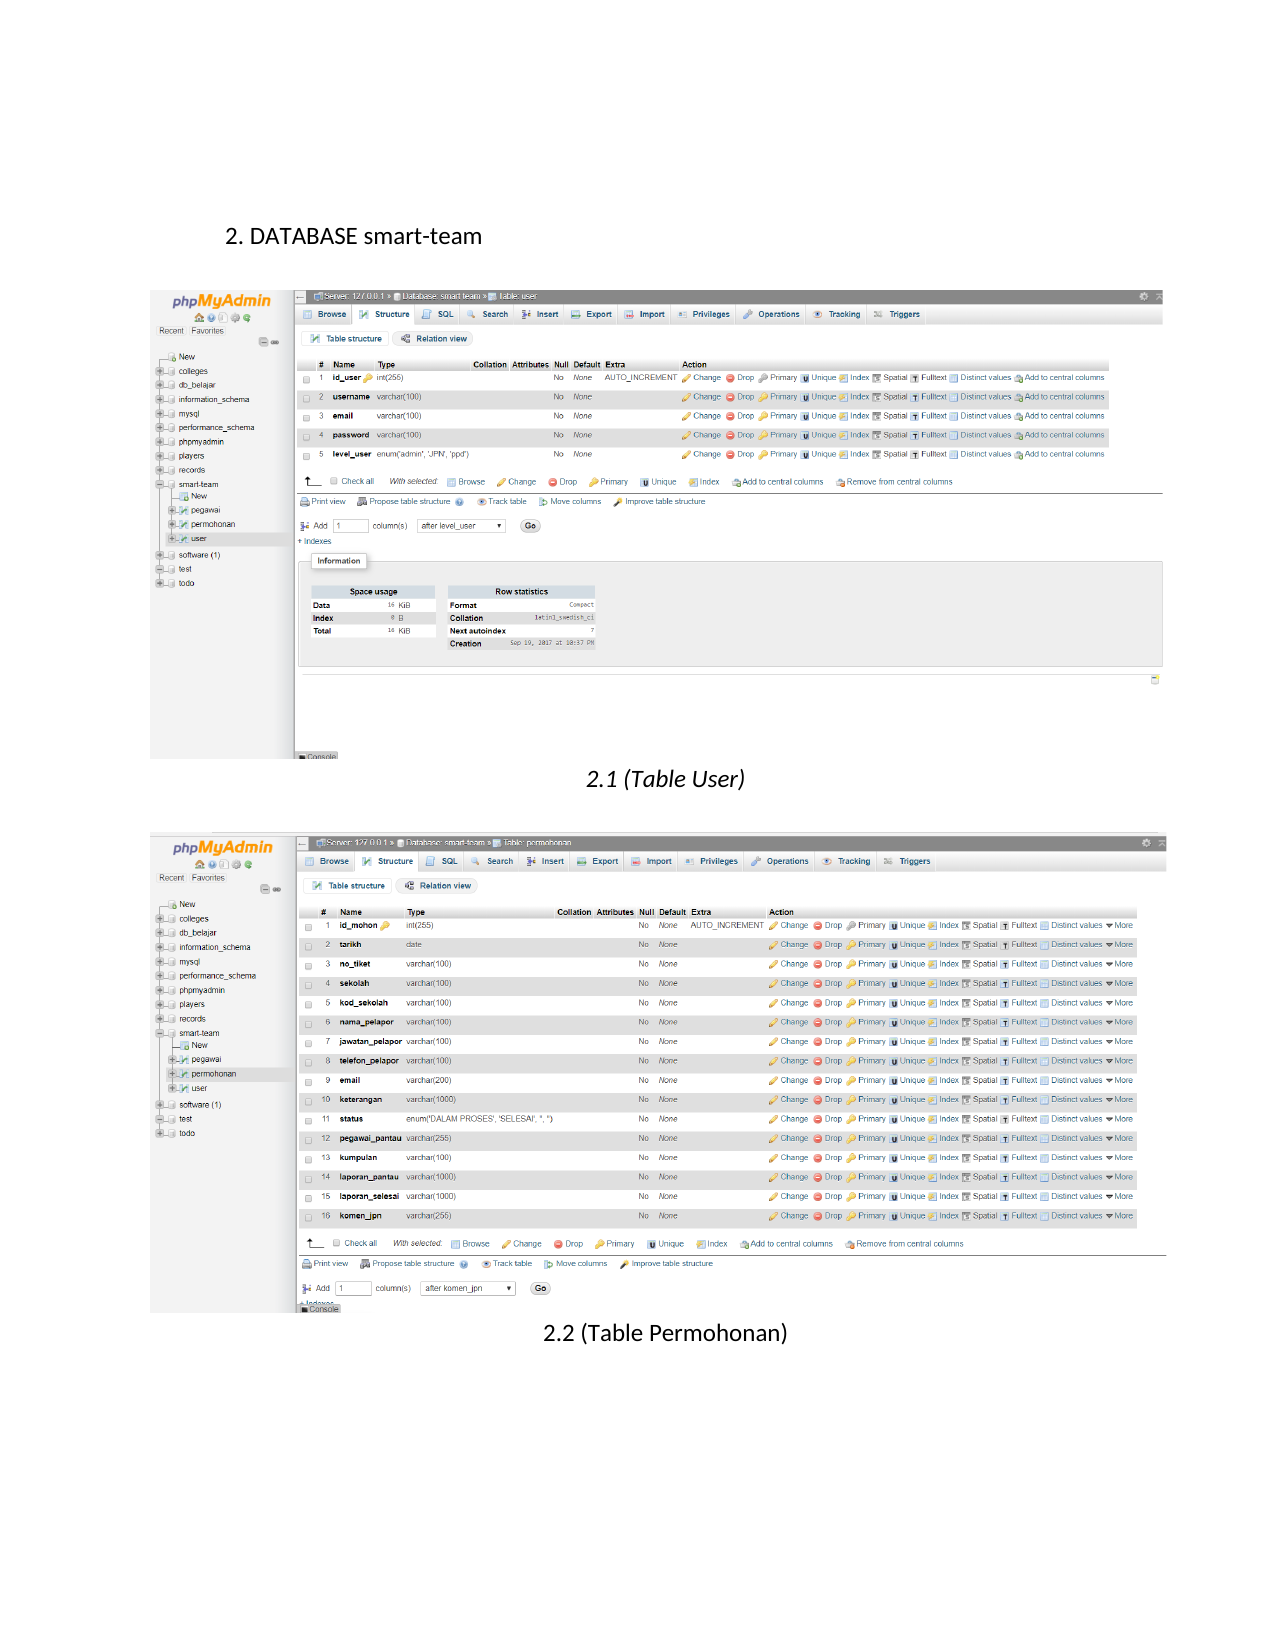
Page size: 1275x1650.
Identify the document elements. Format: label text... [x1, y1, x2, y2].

text 2.2 (Table Permohonan) [150, 1317, 1181, 1347]
text 2.1 (Table User) [150, 763, 1181, 793]
picture [150, 832, 1167, 1313]
text 2. DATABASE smart-team [150, 220, 1181, 251]
picture [150, 290, 1163, 759]
